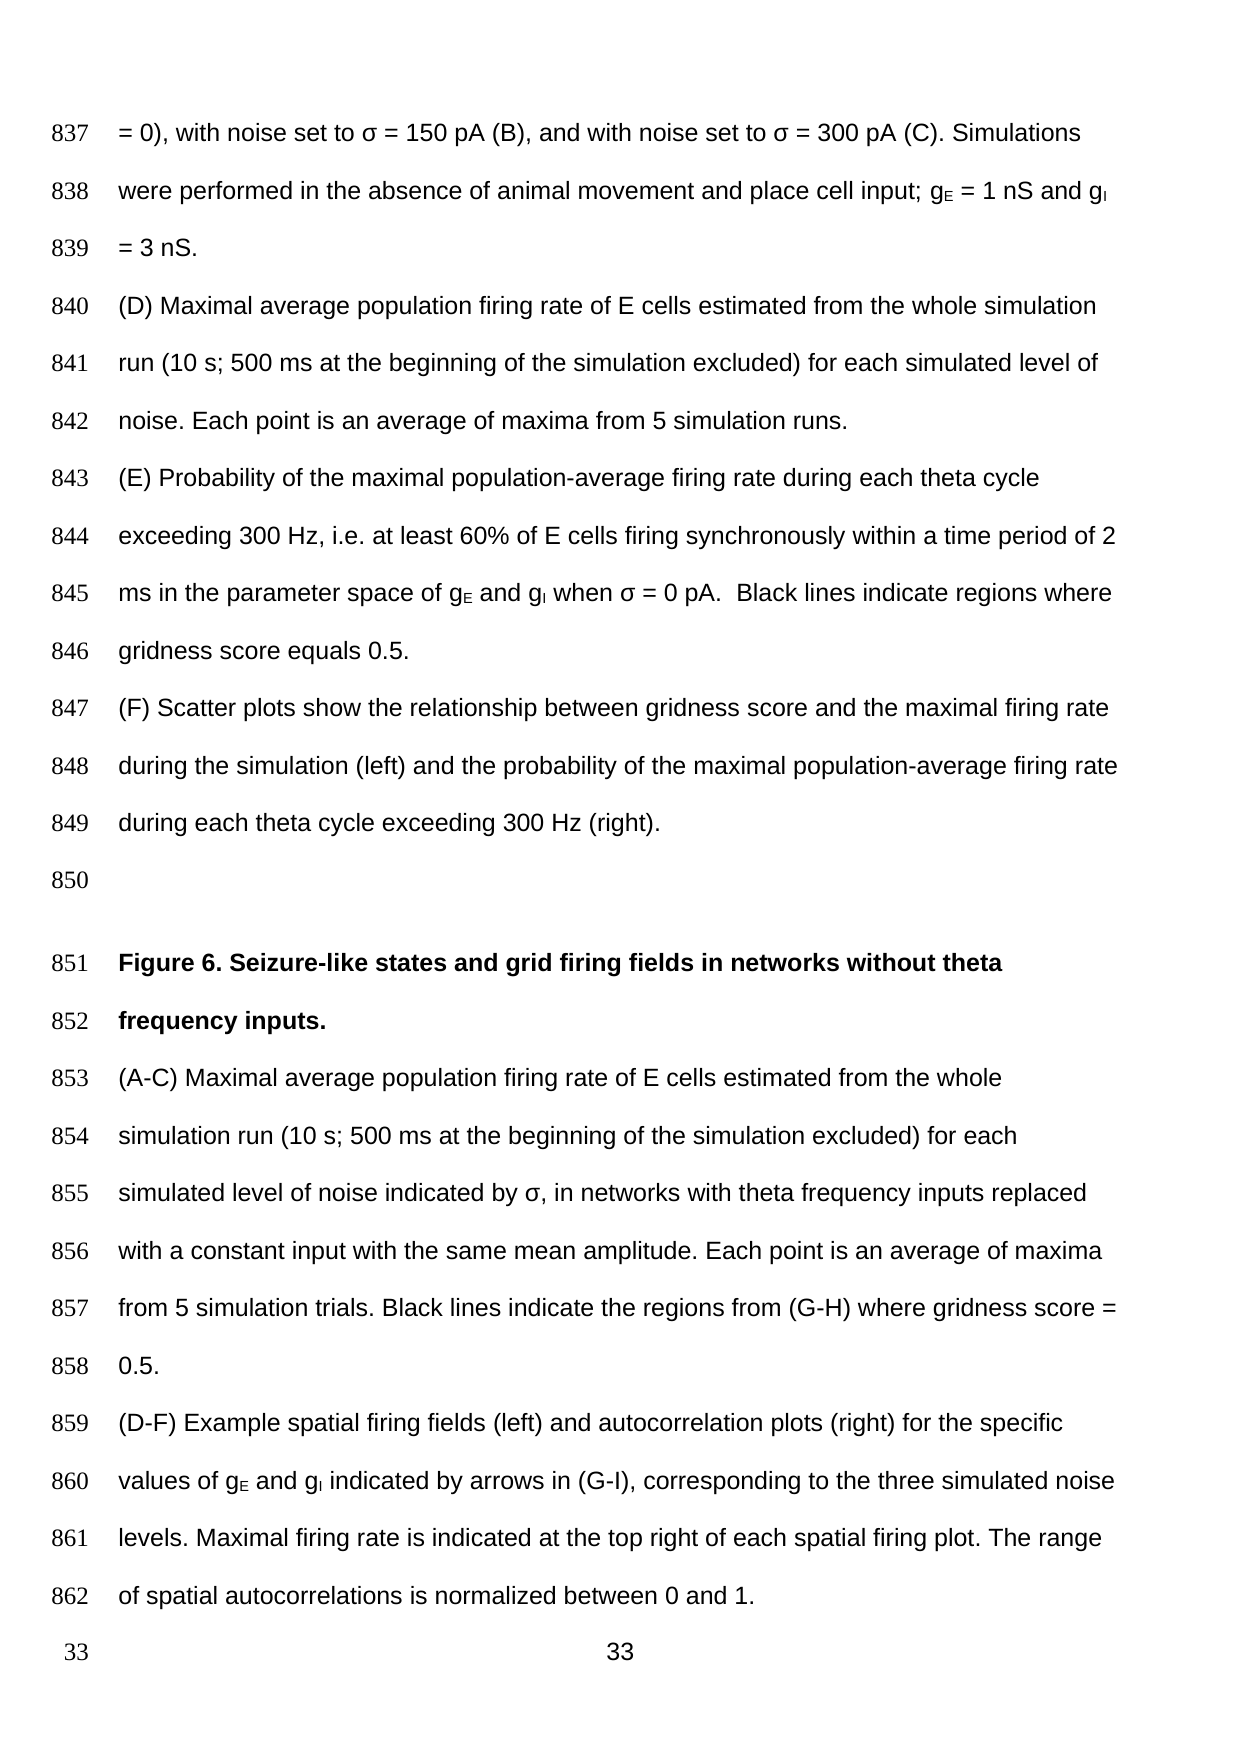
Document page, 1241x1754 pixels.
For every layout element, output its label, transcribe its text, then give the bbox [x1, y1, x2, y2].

text (A-C) Maximal average population firing rate of E cells estimated from the whole simulation run (10 s; 500 ms at the beginning of the simulation excluded) for each simulated level of noise indicated by σ, in networks with theta frequency inputs replaced with a constant input with the same mean amplitude. Each point is an average of maxima from 5 simulation trials. Black lines indicate the regions from (G-H) where gridness score = 0.5. [118, 1063, 1122, 1379]
text (E) Probability of the maximal population-average firing rate during each theta cycle exceeding 300 Hz, i.e. at least 60% of E cells firing synchronously within a time period of 2 ms in the parameter space of gE and gI when σ = 0 pA. Black lines indicate regions where gridness score equals 0.5. [118, 463, 1122, 664]
text (D) Maximal average population firing rate of E cells estimated from the whole simulation run (10 s; 500 ms at the beginning of the simulation excluded) for each simulated level of noise. Each point is an average of maxima from 5 simulation runs. [118, 291, 1122, 434]
text (D-F) Example spatial firing fields (left) and autocorrelation plots (right) for the specific values of gE and gI indicated by arrows in (G-I), corresponding to the three simulated noise levels. Maximal firing rate is indicated at the top right of each spatial firing plot. The range of spatial autocorrelations is normalized between 0 and 1. [118, 1408, 1122, 1609]
text Figure 6. Seizure-like states and grid firing fields in networks without theta frequency inputs. [118, 948, 1122, 1034]
text (F) Scatter plots show the relationship between gridness score and the maximal firing rate during the simulation (left) and the probability of the maximal population-average firing rate during each theta cycle exceeding 300 Hz (right). [118, 693, 1122, 837]
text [118, 118, 1122, 262]
